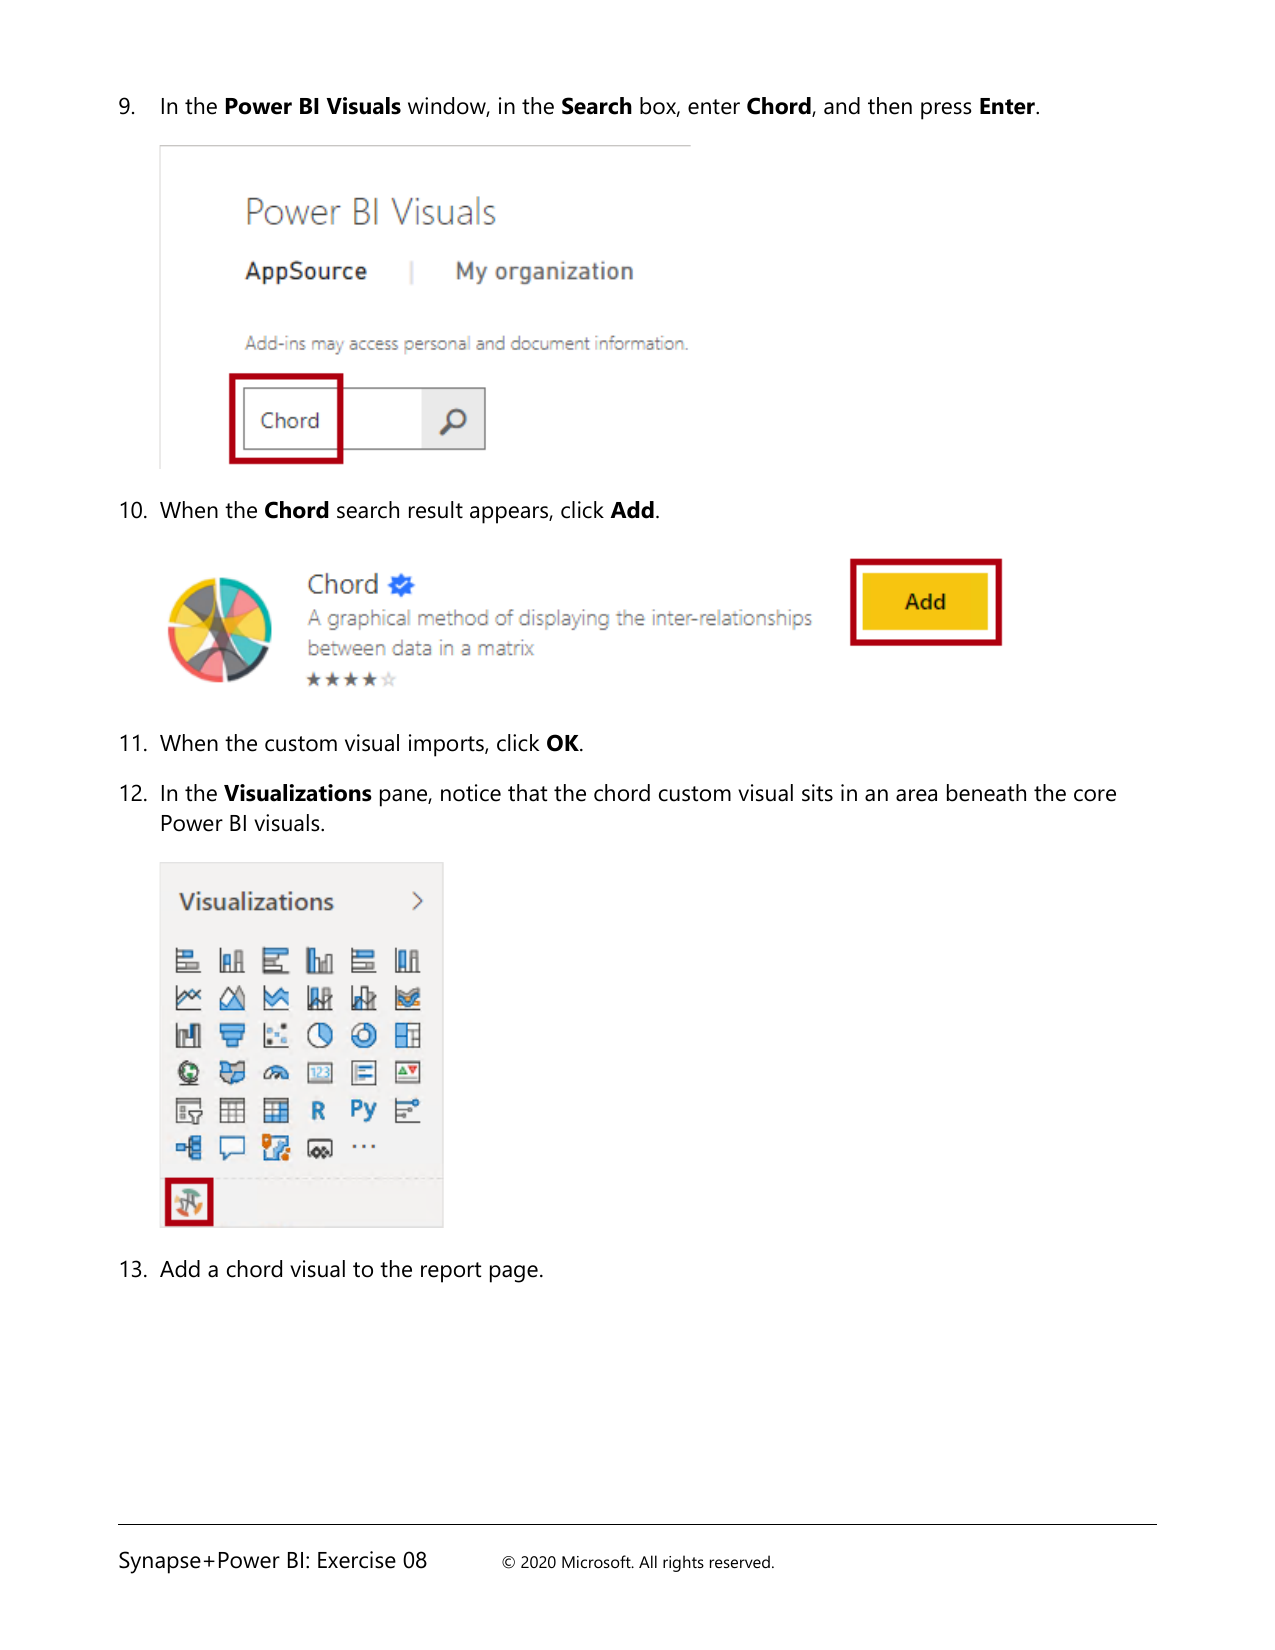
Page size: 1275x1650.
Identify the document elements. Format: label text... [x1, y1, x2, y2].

text Add a chord visual to the report page. [118, 1253, 1157, 1283]
text In the Visualizations pane, notice that the chord custom visual sits in an area beneath the core Power BI visuals. [118, 776, 1157, 837]
text When the custom visual imports, click OK. [118, 727, 1157, 758]
text When the Chord search result appears, click Add. [118, 493, 1157, 524]
picture [159, 549, 1021, 703]
picture [159, 862, 444, 1228]
text In the Power BI Visuals window, in the Search box, enter Chord, and then press Enter. [118, 89, 1157, 120]
picture [159, 145, 691, 469]
